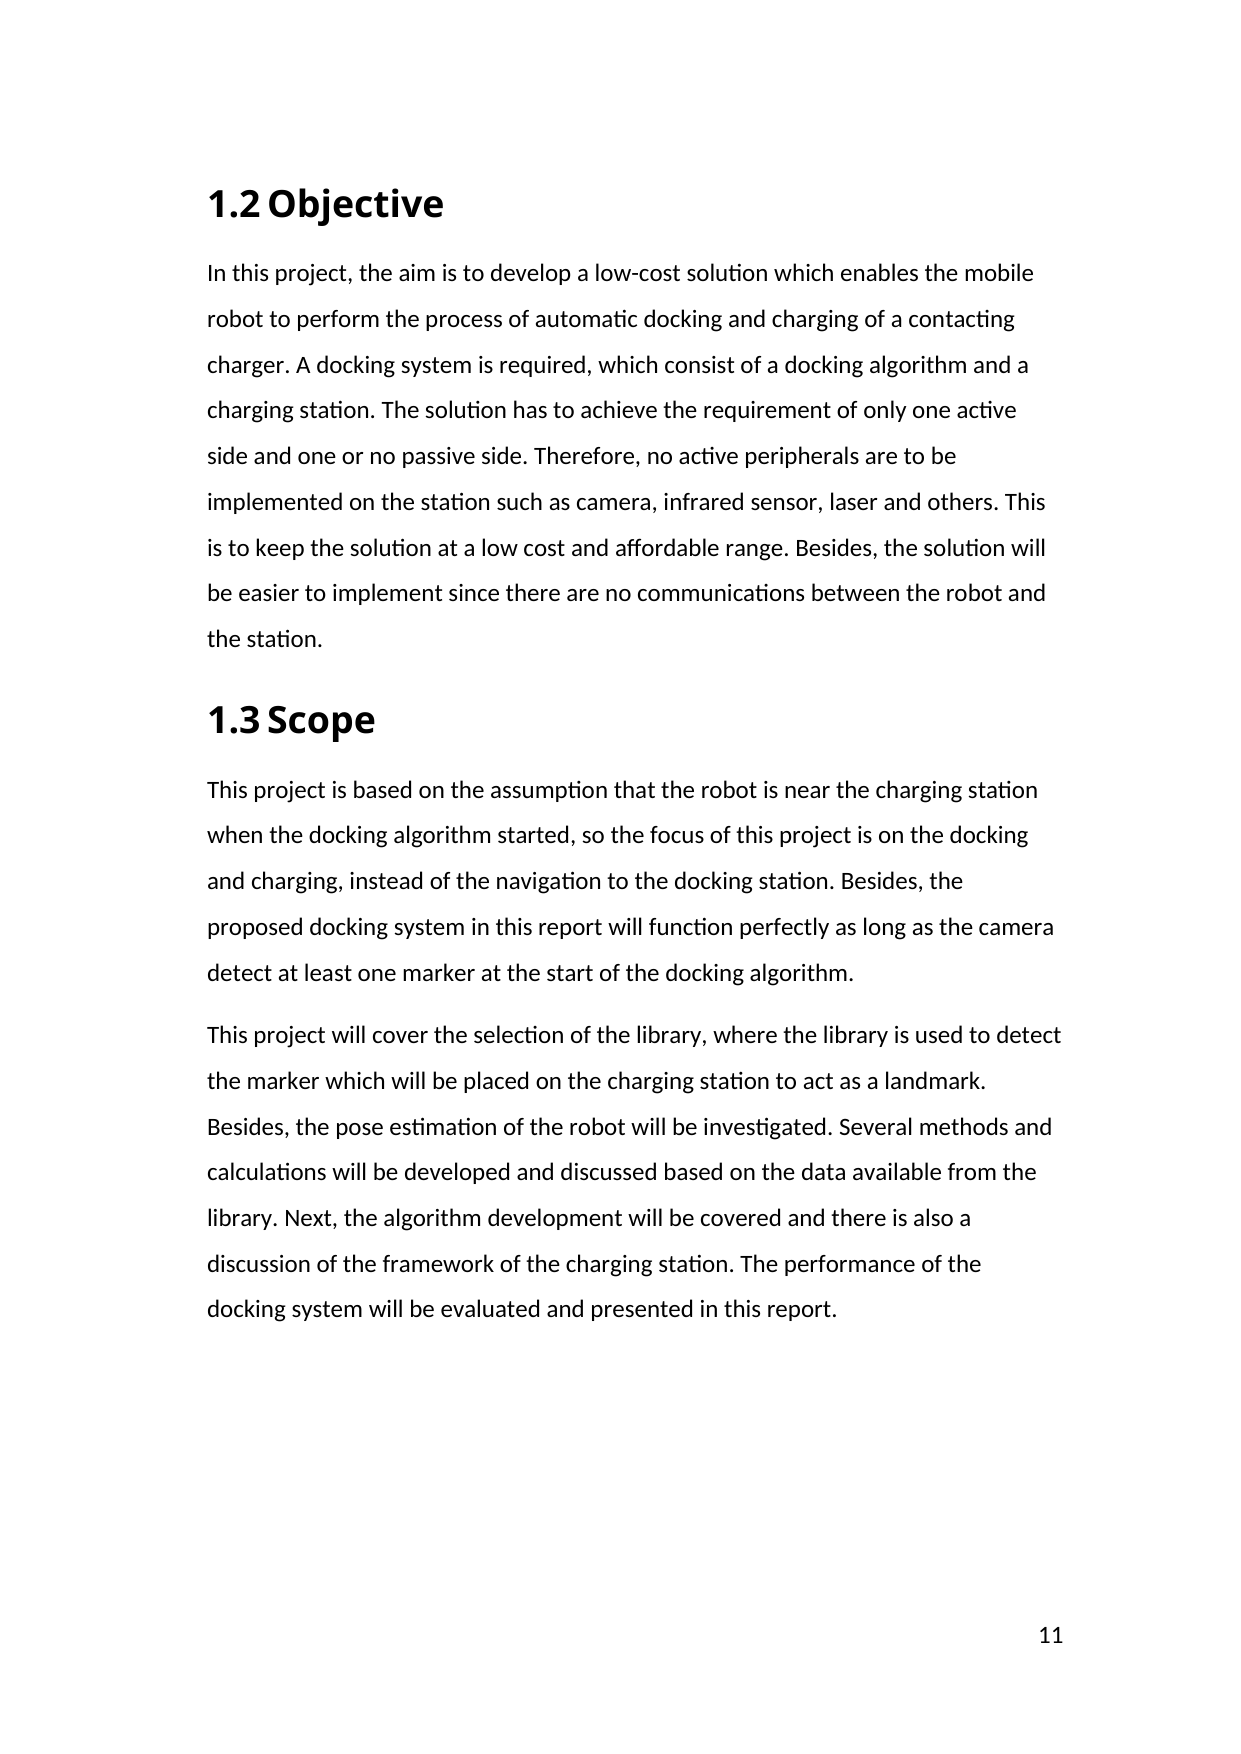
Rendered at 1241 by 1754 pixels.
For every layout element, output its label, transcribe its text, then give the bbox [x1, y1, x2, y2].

subtitle Scope [207, 694, 1063, 745]
text In this project, the aim is to develop a low-cost solution which enables the mobile robot to perform the process of automatic docking and charging of a contacting charger. A docking system is required, which consist of a docking algorithm and a charging station. The solution has to achieve the requirement of only one active side and one or no passive side. Therefore, no active peripherals are to be implemented on the station such as camera, infrared sensor, laser and others. This is to keep the solution at a low cost and affordable range. Besides, the solution will be easier to implement since there are no communications between the robot and the station. [207, 257, 1063, 654]
text This project is based on the assumption that the robot is near the charging station when the docking algorithm started, so the focus of this project is on the docking and charging, instead of the navigation to the docking station. Besides, the proposed docking system in this report will function perfectly as long as the camera detect at least one marker at the start of the docking algorithm. [207, 774, 1063, 987]
subtitle Objective [207, 177, 1063, 228]
text This project will cover the selection of the library, where the library is used to detect the marker which will be placed on the charging station to act as a landmark. Besides, the pose estimation of the robot will be investigated. Several methods and calculations will be developed and discussed based on the data available from the library. Next, the algorithm development will be covered and there is also a discussion of the framework of the charging station. The performance of the docking system will be evaluated and presented in this report. [207, 1019, 1063, 1324]
